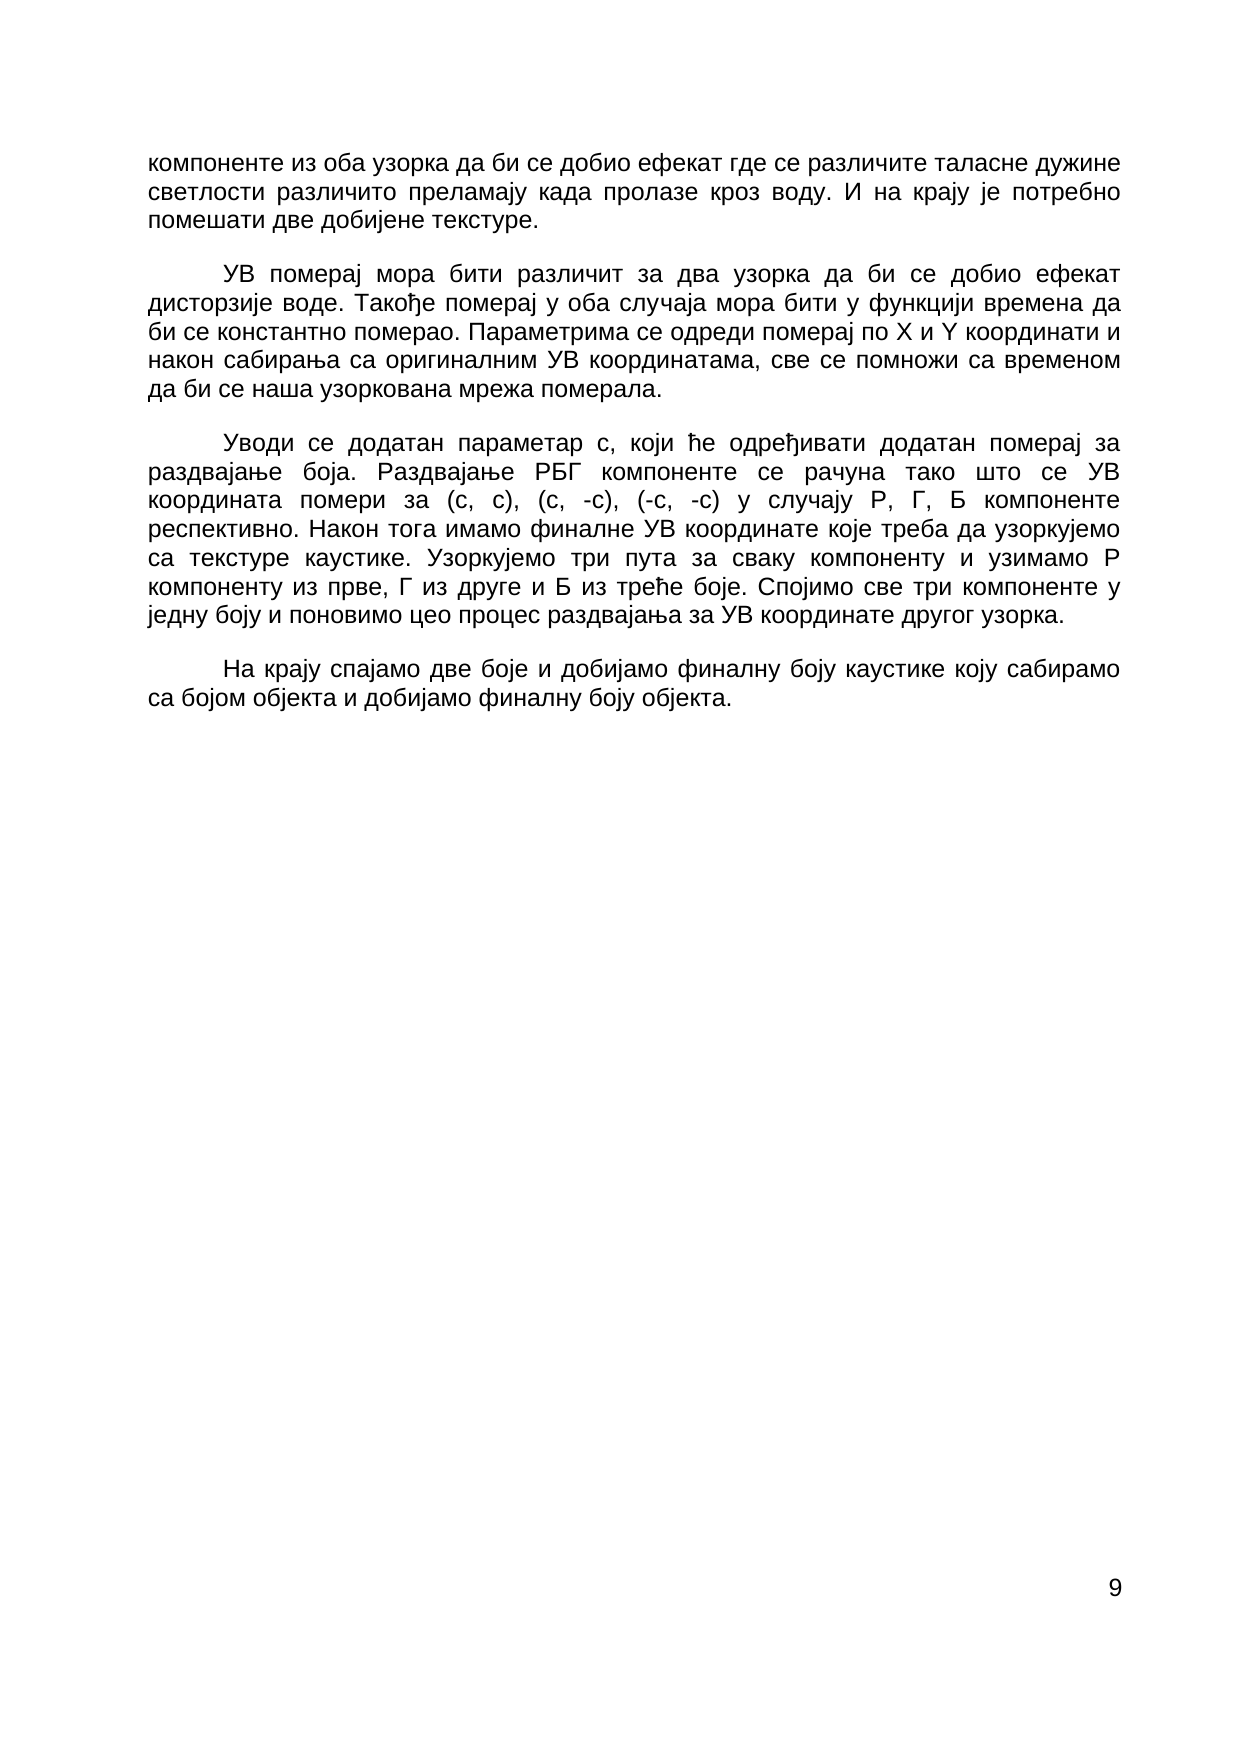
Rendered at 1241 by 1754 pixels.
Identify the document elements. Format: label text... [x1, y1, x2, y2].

text УВ померај мора бити различит за два узорка да би се добио ефекат дисторзије воде. Такође померај у оба случаја мора бити у функцији времена да би се константно померао. Параметрима се одреди померај по X и Y координати и након сабирања са оригиналним УВ координатама, све се помножи са временом да би се наша узоркована мрежа померала. [148, 259, 1122, 403]
text Уводи се додатан параметар с, који ће одређивати додатан померај за раздвајање боја. Раздвајање РБГ компоненте се рачуна тако што се УВ координата помери за (с, с), (с, -с), (-с, -с) у случају Р, Г, Б компоненте респективно. Након тога имамо финалне УВ координате које треба да узоркујемо са текстуре каустике. Узоркујемо три пута за сваку компоненту и узимамо Р компоненту из прве, Г из друге и Б из треће боје. Спојимо све три компоненте у једну боју и поновимо цео процес раздвајања за УВ координате другог узорка. [148, 428, 1122, 629]
text На крају спајамо две боје и добијамо финалну боју каустике коју сабирамо са бојом објекта и добијамо финалну боју објекта. [148, 654, 1122, 711]
